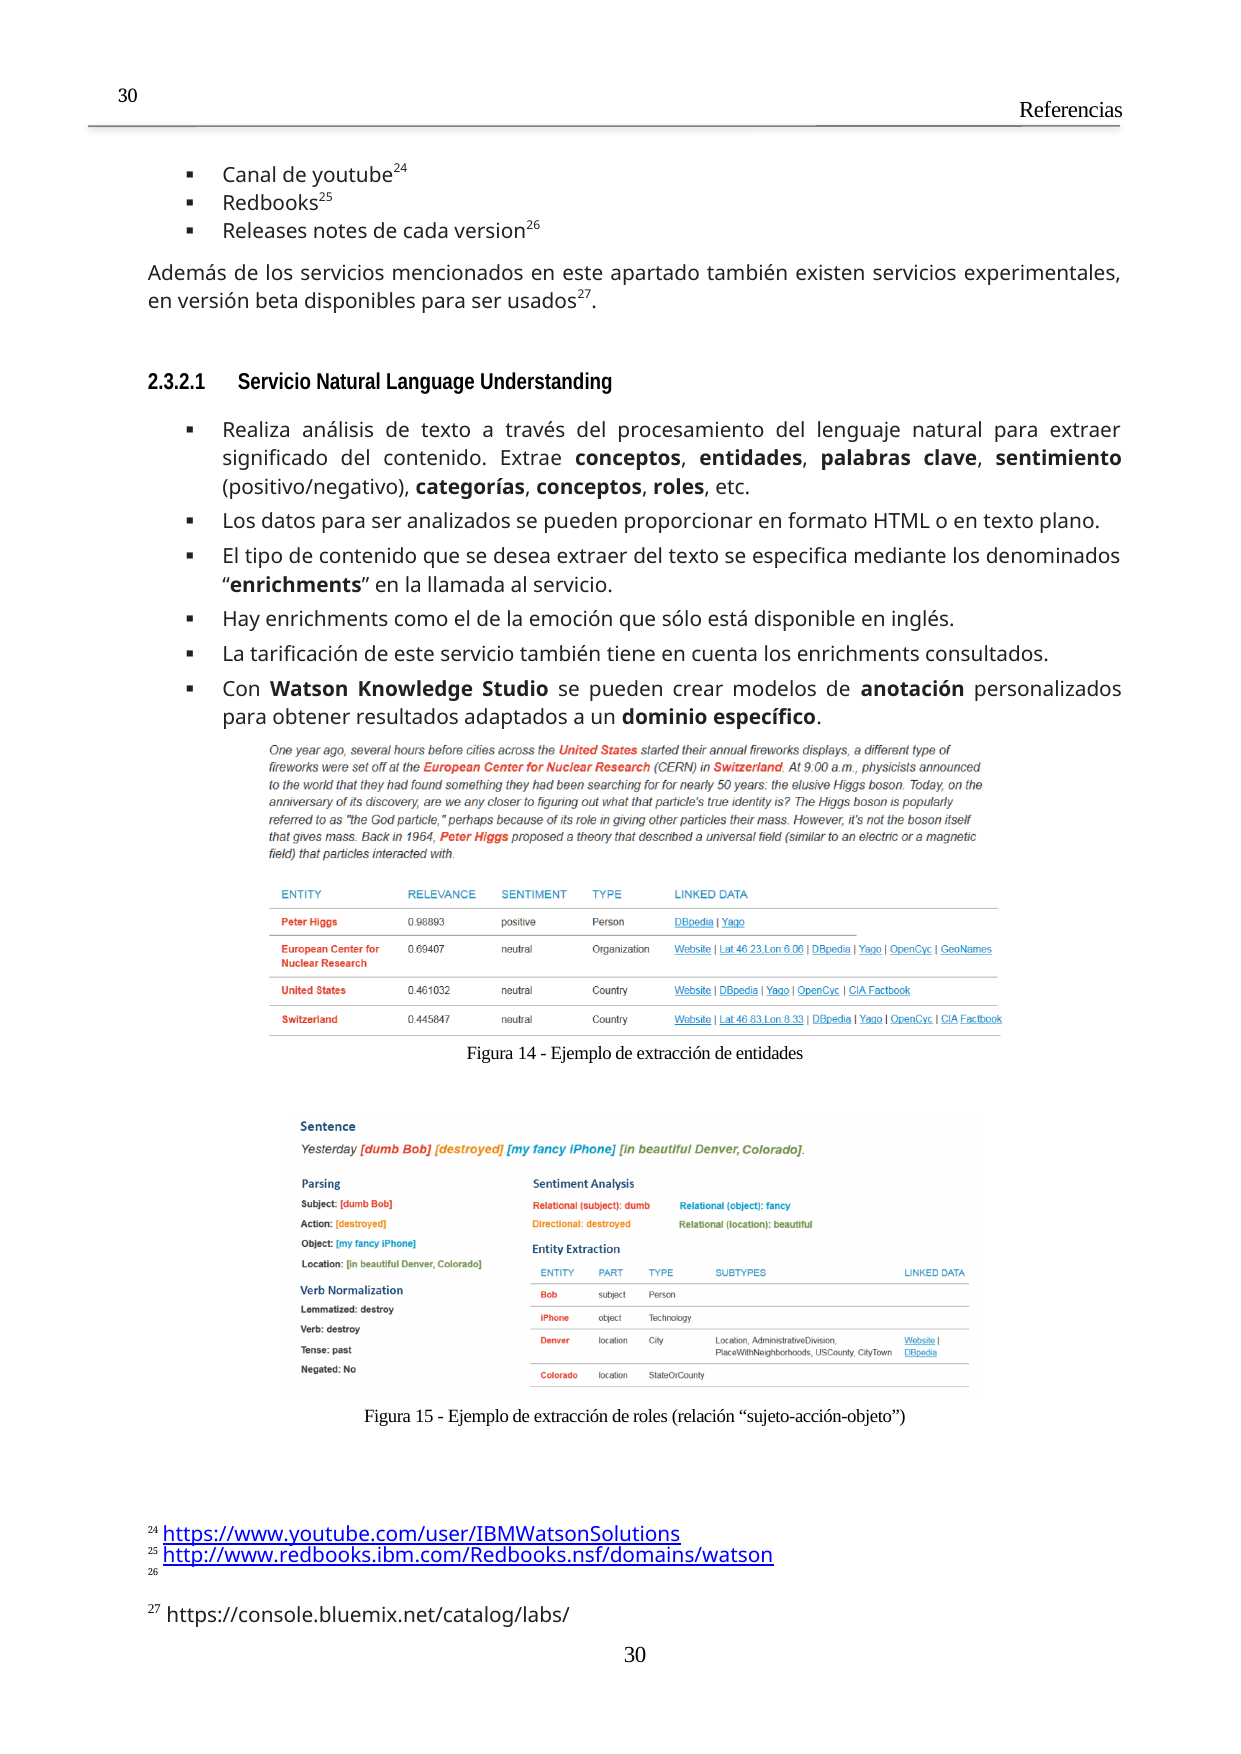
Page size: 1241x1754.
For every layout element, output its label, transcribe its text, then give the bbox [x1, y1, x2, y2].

list Releases notes de cada version [185, 217, 1122, 245]
list La tarificación de este servicio también tiene en cuenta los enrichments consultados. [185, 639, 1122, 668]
picture [258, 730, 1012, 1042]
list Redbooks [185, 188, 1122, 217]
list Con Watson Knowledge Studio se pueden crear modelos de anotación personalizados para obtener resultados adaptados a un dominio específico. [185, 674, 1122, 731]
list Hay enrichments como el de la emoción que sólo está disponible en inglés. [185, 604, 1122, 633]
subtitle Servicio Natural Language Understanding [148, 368, 1122, 394]
list El tipo de contenido que se desea extraer del texto se especifica mediante los denominados “enrichments” en la llamada al servicio. [185, 541, 1122, 598]
text Además de los servicios mencionados en este apartado también existen servicios experimentales, en versión beta disponibles para ser usados. [148, 258, 1122, 314]
list Los datos para ser analizados se pueden proporcionar en formato HTML o en texto plano. [185, 507, 1122, 535]
picture [287, 1114, 983, 1393]
list Canal de youtube [185, 160, 1122, 188]
list Realiza análisis de texto a través del procesamiento del lenguaje natural para extraer significado del contenido. Extrae conceptos, entidades, palabras clave, sentimiento (positivo/negativo), categorías, conceptos, roles, etc. [185, 415, 1122, 500]
